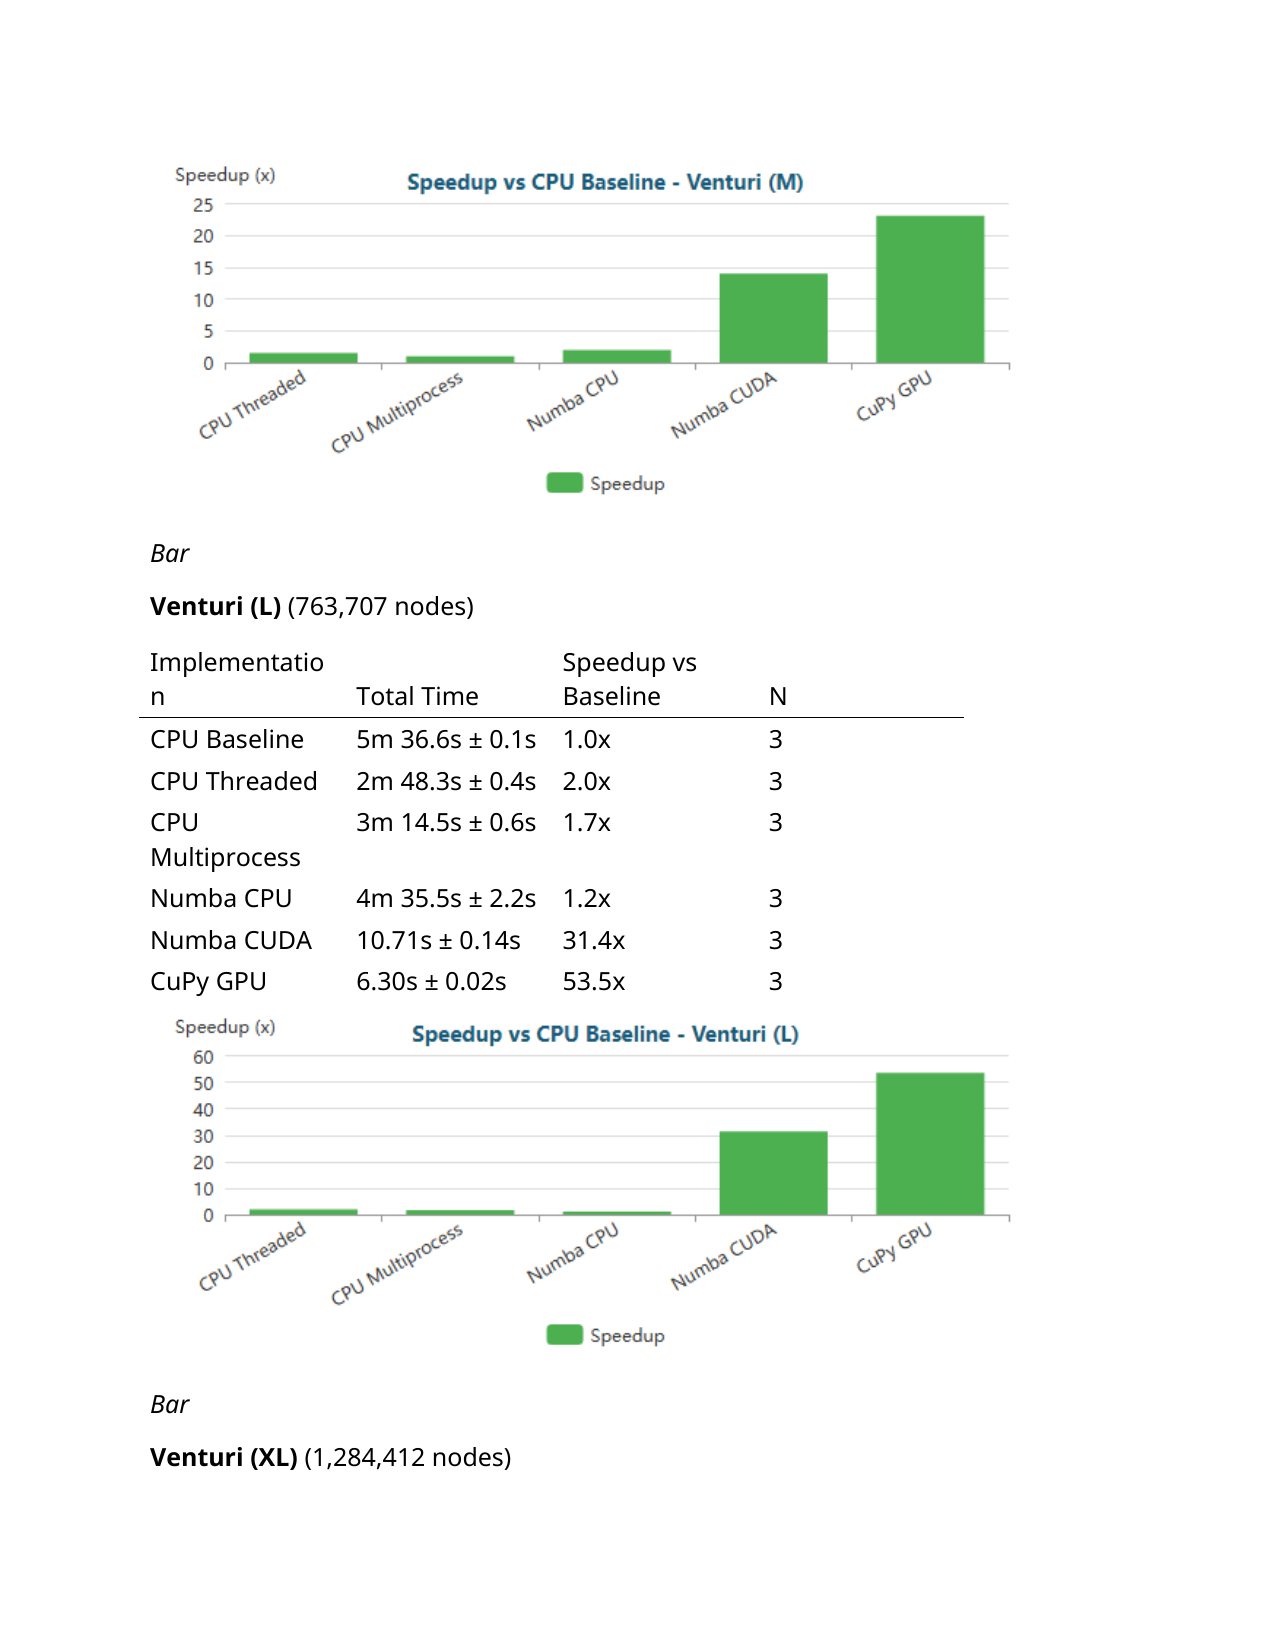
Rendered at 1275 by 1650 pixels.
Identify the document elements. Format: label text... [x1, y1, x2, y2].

text Bar [150, 1387, 1125, 1421]
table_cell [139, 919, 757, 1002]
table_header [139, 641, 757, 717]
picture [168, 1001, 1044, 1367]
text Venturi (L) (763,707 nodes) [150, 588, 1125, 622]
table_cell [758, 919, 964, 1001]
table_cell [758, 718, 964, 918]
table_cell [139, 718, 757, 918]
text Bar [150, 535, 1125, 569]
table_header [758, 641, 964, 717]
picture [168, 150, 1044, 515]
text Venturi (XL) (1,284,412 nodes) [150, 1440, 1125, 1474]
